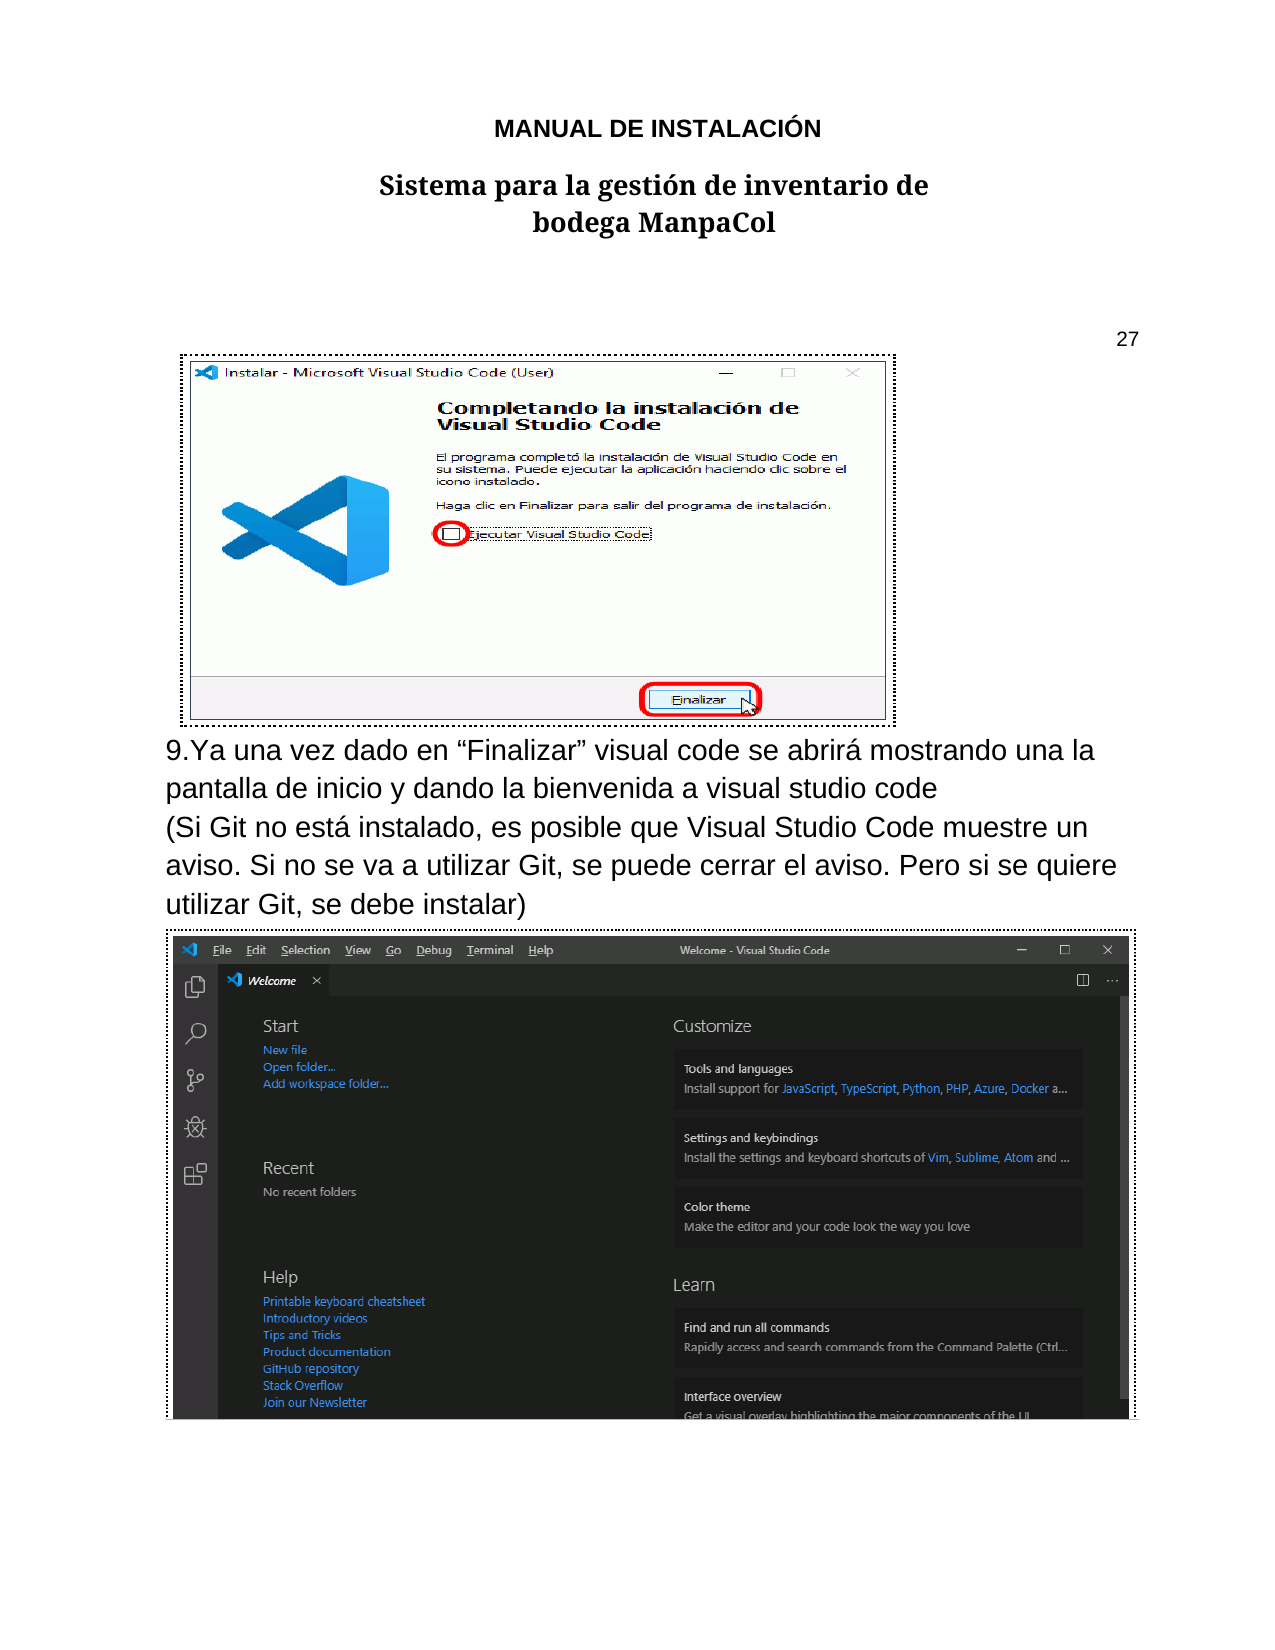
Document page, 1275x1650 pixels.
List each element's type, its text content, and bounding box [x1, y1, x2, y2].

text (Si Git no está instalado, es posible que Visual Studio Code muestre un aviso. Si no se va a utilizar Git, se puede cerrar el aviso. Pero si se quiere utilizar Git, se debe instalar) [165, 810, 1139, 920]
picture [165, 350, 902, 730]
picture [165, 925, 1140, 1422]
text 9.Ya una vez dado en “Finalizar” visual code se abrirá mostrando una la pantalla de inicio y dando la bienvenida a visual studio code [165, 733, 1139, 805]
